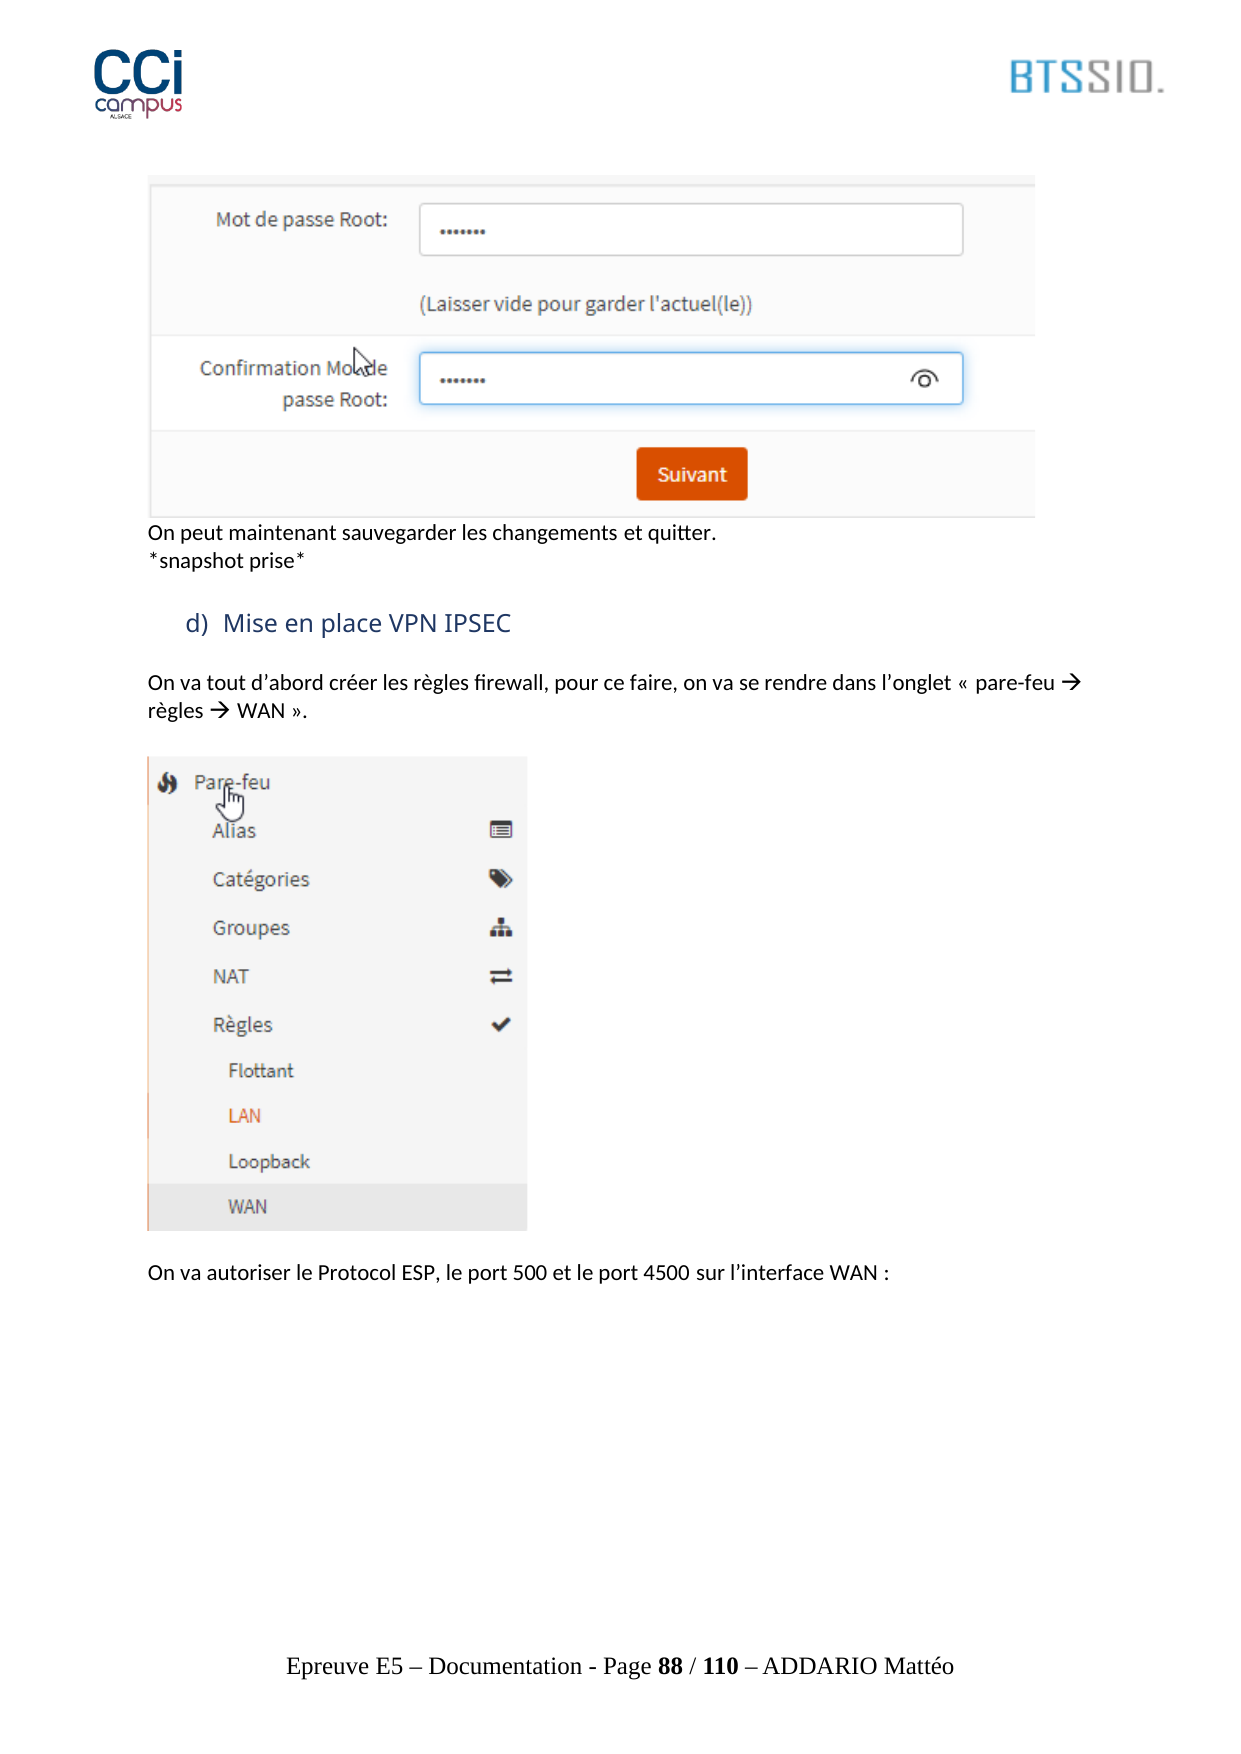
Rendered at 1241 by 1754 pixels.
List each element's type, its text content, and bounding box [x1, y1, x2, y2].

text On peut maintenant sauvegarder les changements et quitter. [148, 518, 1092, 546]
picture [1004, 46, 1169, 104]
text On va tout d’abord créer les règles firewall, pour ce faire, on va se rendre dans l’onglet « pare-feu règles WAN ». [148, 668, 1092, 724]
text *snapshot prise* [148, 546, 1092, 574]
subtitle Mise en place VPN IPSEC [185, 606, 1092, 640]
picture [81, 45, 195, 123]
picture [147, 175, 1036, 518]
picture [147, 752, 528, 1231]
text On va autoriser le Protocol ESP, le port 500 et le port 4500 sur l’interface WAN : [148, 1258, 1092, 1286]
